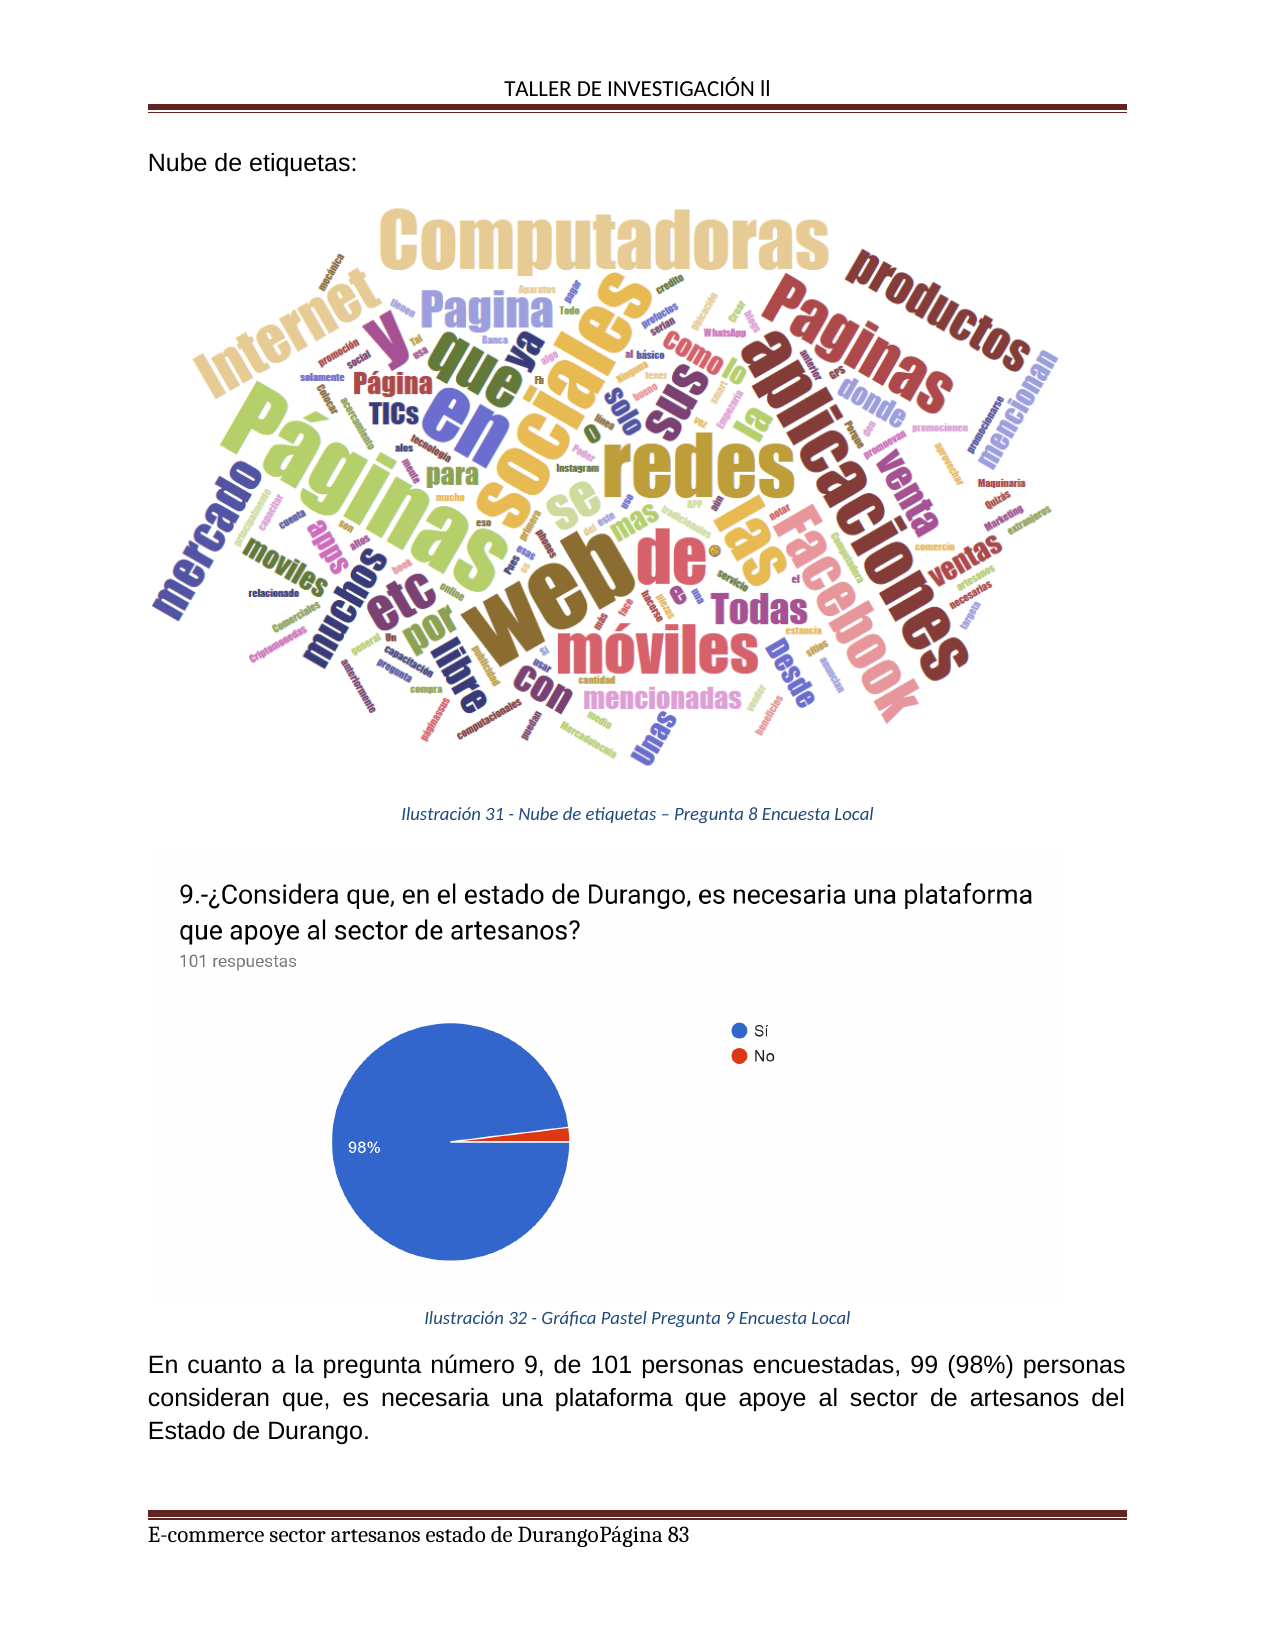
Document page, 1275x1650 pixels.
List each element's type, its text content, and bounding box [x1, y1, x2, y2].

text Ilustración 32 - Gráfica Pastel Pregunta 9 Encuesta Local [148, 1306, 1127, 1329]
picture [147, 201, 1063, 777]
picture [147, 845, 1069, 1306]
text En cuanto a la pregunta número 9, de 101 personas encuestadas, 99 (98%) personas consideran que, es necesaria una plataforma que apoye al sector de artesanos del Estado de Durango. [148, 1349, 1127, 1444]
text Ilustración 31 - Nube de etiquetas – Pregunta 8 Encuesta Local [148, 802, 1127, 825]
text Nube de etiquetas: [148, 148, 1127, 176]
